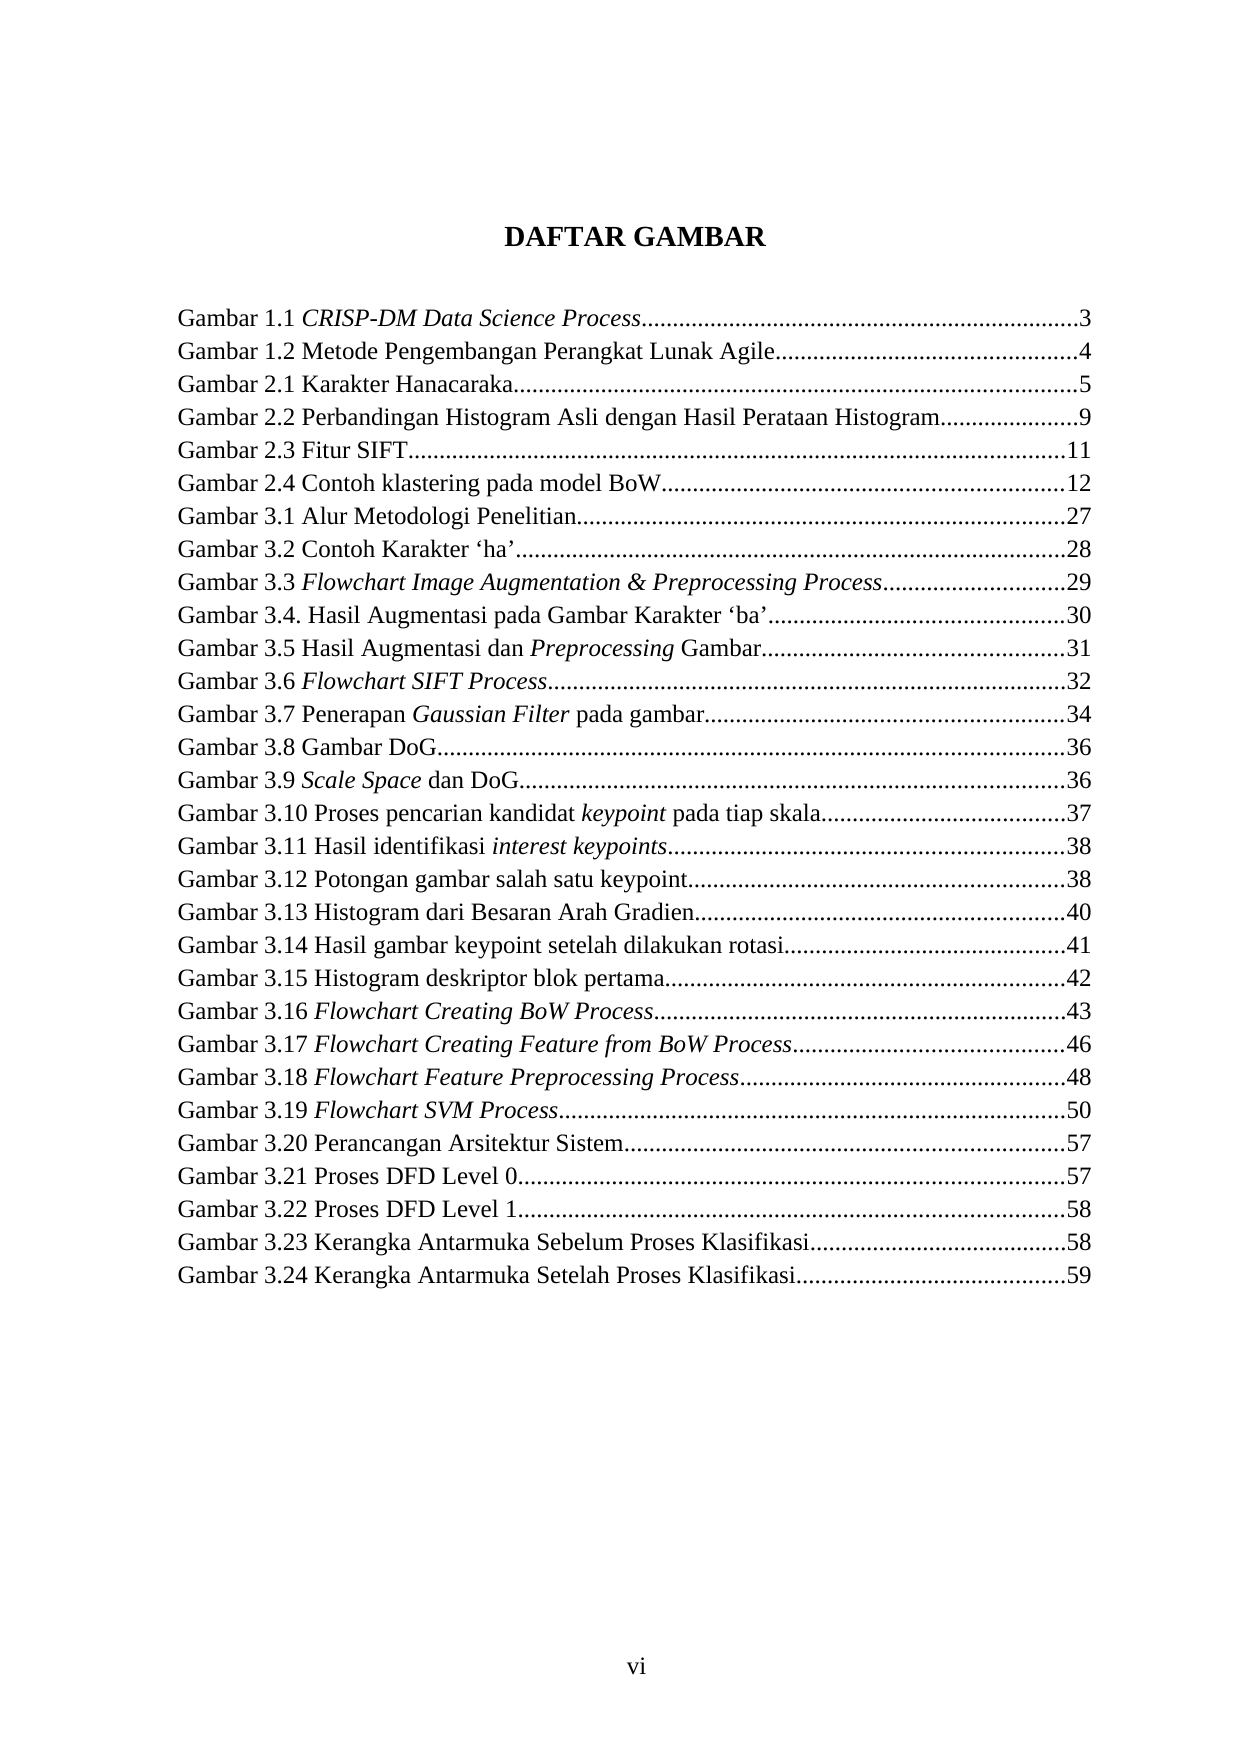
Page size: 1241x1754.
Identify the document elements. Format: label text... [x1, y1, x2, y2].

text Gambar 3.12 Potongan gambar salah satu keypoint 38 [177, 864, 1092, 893]
text Gambar 3.3 Flowchart Image Augmentation & Preprocessing Process 29 [177, 567, 1092, 596]
text Gambar 3.10 Proses pencarian kandidat keypoint pada tiap skala 37 [177, 798, 1092, 827]
text Gambar 3.15 Histogram deskriptor blok pertama 42 [177, 963, 1092, 992]
subtitle DAFTAR GAMBAR [177, 219, 1092, 252]
text Gambar 3.14 Hasil gambar keypoint setelah dilakukan rotasi 41 [177, 930, 1092, 959]
text Gambar 3.4. Hasil Augmentasi pada Gambar Karakter ‘ba’ 30 [177, 600, 1092, 629]
text Gambar 3.21 Proses DFD Level 0 57 [177, 1161, 1092, 1190]
text Gambar 3.13 Histogram dari Besaran Arah Gradien 40 [177, 897, 1092, 926]
text Gambar 3.19 Flowchart SVM Process 50 [177, 1095, 1092, 1124]
text Gambar 3.5 Hasil Augmentasi dan Preprocessing Gambar 31 [177, 633, 1092, 662]
text Gambar 3.1 Alur Metodologi Penelitian 27 [177, 501, 1092, 530]
text Gambar 2.4 Contoh klastering pada model BoW 12 [177, 468, 1092, 497]
text Gambar 3.8 Gambar DoG 36 [177, 732, 1092, 761]
text Gambar 3.23 Kerangka Antarmuka Sebelum Proses Klasifikasi 58 [177, 1227, 1092, 1256]
text Gambar 3.16 Flowchart Creating BoW Process 43 [177, 996, 1092, 1025]
text Gambar 3.11 Hasil identifikasi interest keypoints 38 [177, 831, 1092, 860]
text Gambar 1.2 Metode Pengembangan Perangkat Lunak Agile 4 [177, 336, 1092, 365]
text Gambar 3.6 Flowchart SIFT Process 32 [177, 666, 1092, 695]
text Gambar 3.17 Flowchart Creating Feature from BoW Process 46 [177, 1029, 1092, 1058]
text Gambar 3.22 Proses DFD Level 1 58 [177, 1194, 1092, 1223]
text Gambar 3.9 Scale Space dan DoG 36 [177, 765, 1092, 794]
text Gambar 3.2 Contoh Karakter ‘ha’ 28 [177, 534, 1092, 563]
text Gambar 1.1 CRISP-DM Data Science Process 3 [177, 303, 1092, 332]
text Gambar 3.24 Kerangka Antarmuka Setelah Proses Klasifikasi 59 [177, 1261, 1092, 1289]
text Gambar 2.2 Perbandingan Histogram Asli dengan Hasil Perataan Histogram 9 [177, 402, 1092, 431]
text Gambar 2.3 Fitur SIFT 11 [177, 435, 1092, 464]
text Gambar 3.20 Perancangan Arsitektur Sistem 57 [177, 1128, 1092, 1157]
text Gambar 3.18 Flowchart Feature Preprocessing Process 48 [177, 1062, 1092, 1091]
text Gambar 3.7 Penerapan Gaussian Filter pada gambar 34 [177, 699, 1092, 728]
text Gambar 2.1 Karakter Hanacaraka 5 [177, 369, 1092, 398]
